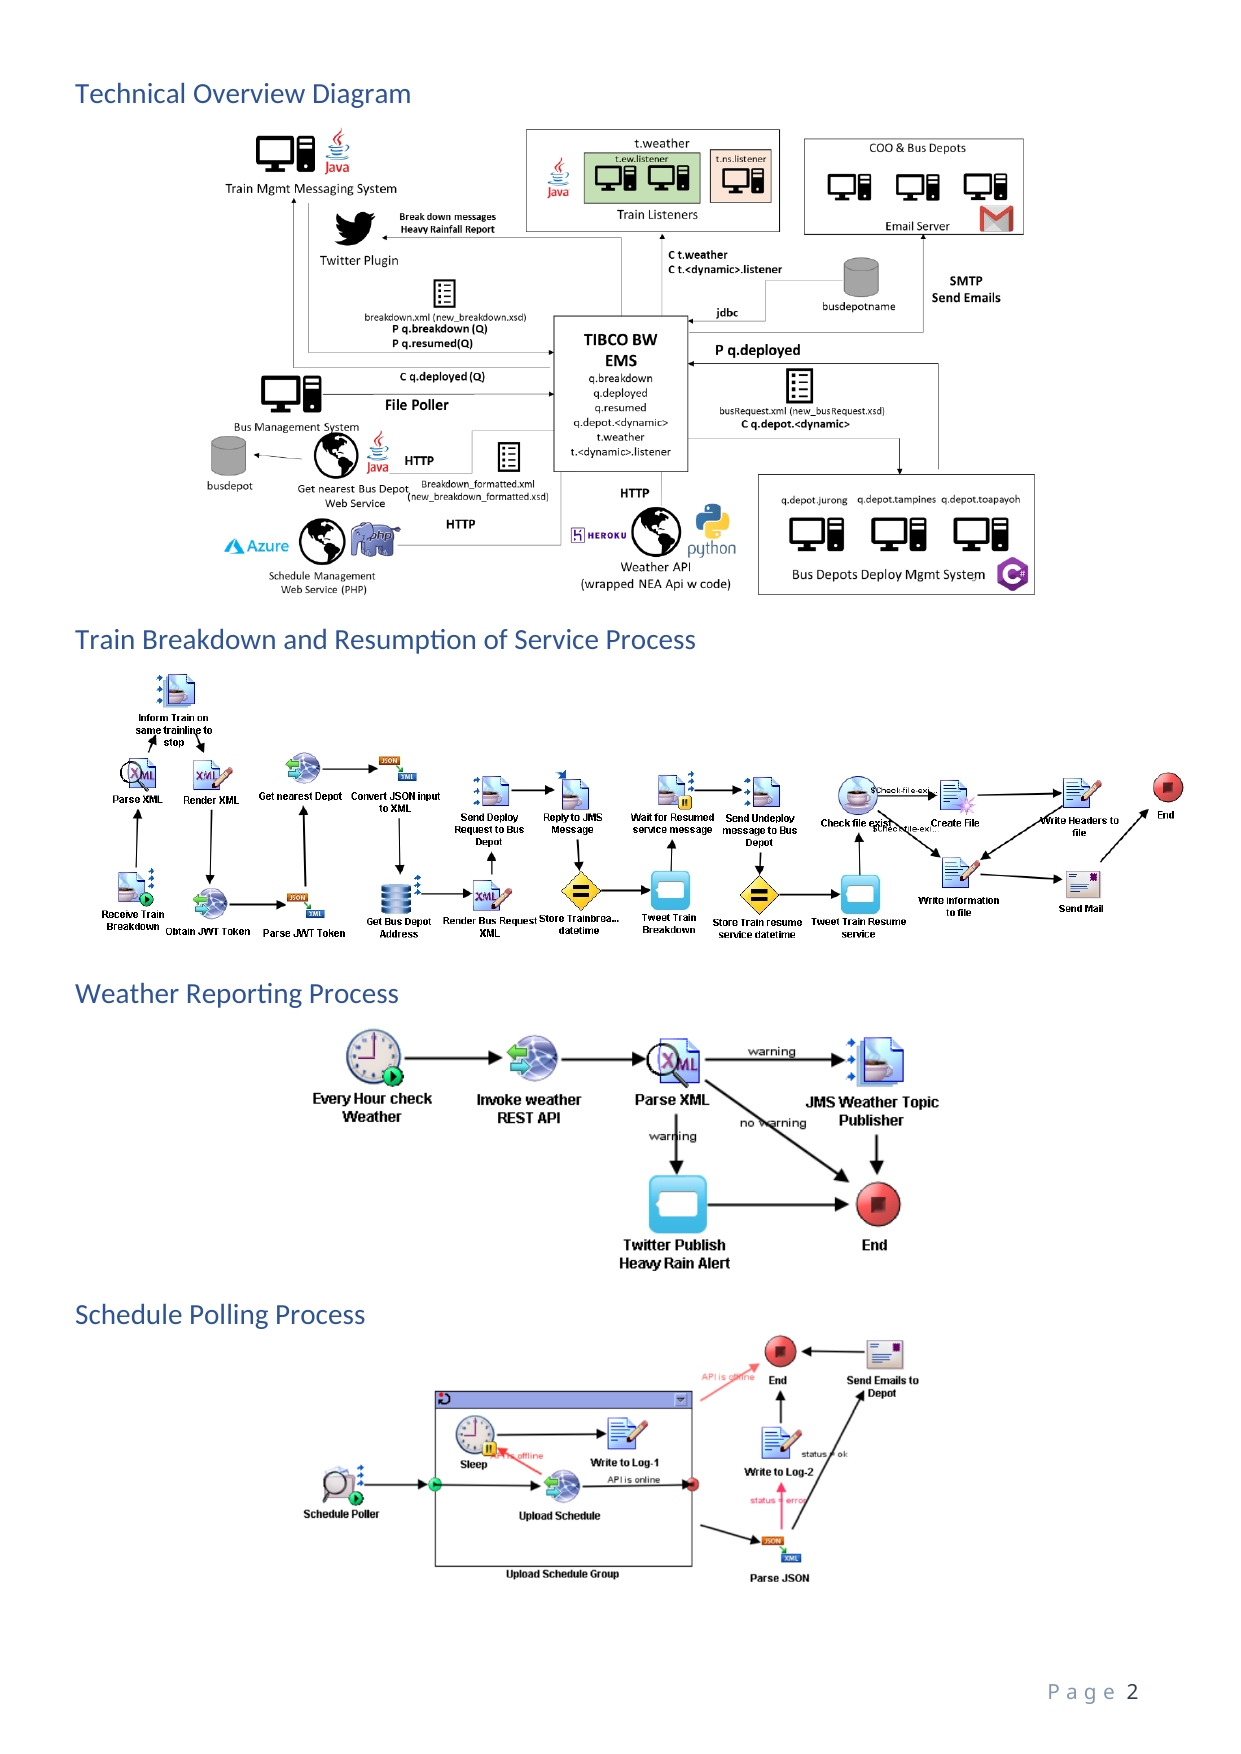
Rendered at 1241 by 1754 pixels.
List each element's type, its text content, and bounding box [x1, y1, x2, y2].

subtitle Weather Reporting Process [75, 975, 1165, 1011]
picture [283, 1331, 957, 1589]
subtitle Technical Overview Diagram [75, 75, 1165, 111]
picture [293, 1023, 947, 1278]
picture [75, 668, 1211, 957]
subtitle Train Breakdown and Resumption of Service Process [75, 621, 1165, 656]
picture [199, 123, 1041, 603]
subtitle Schedule Polling Process [75, 1296, 1165, 1332]
